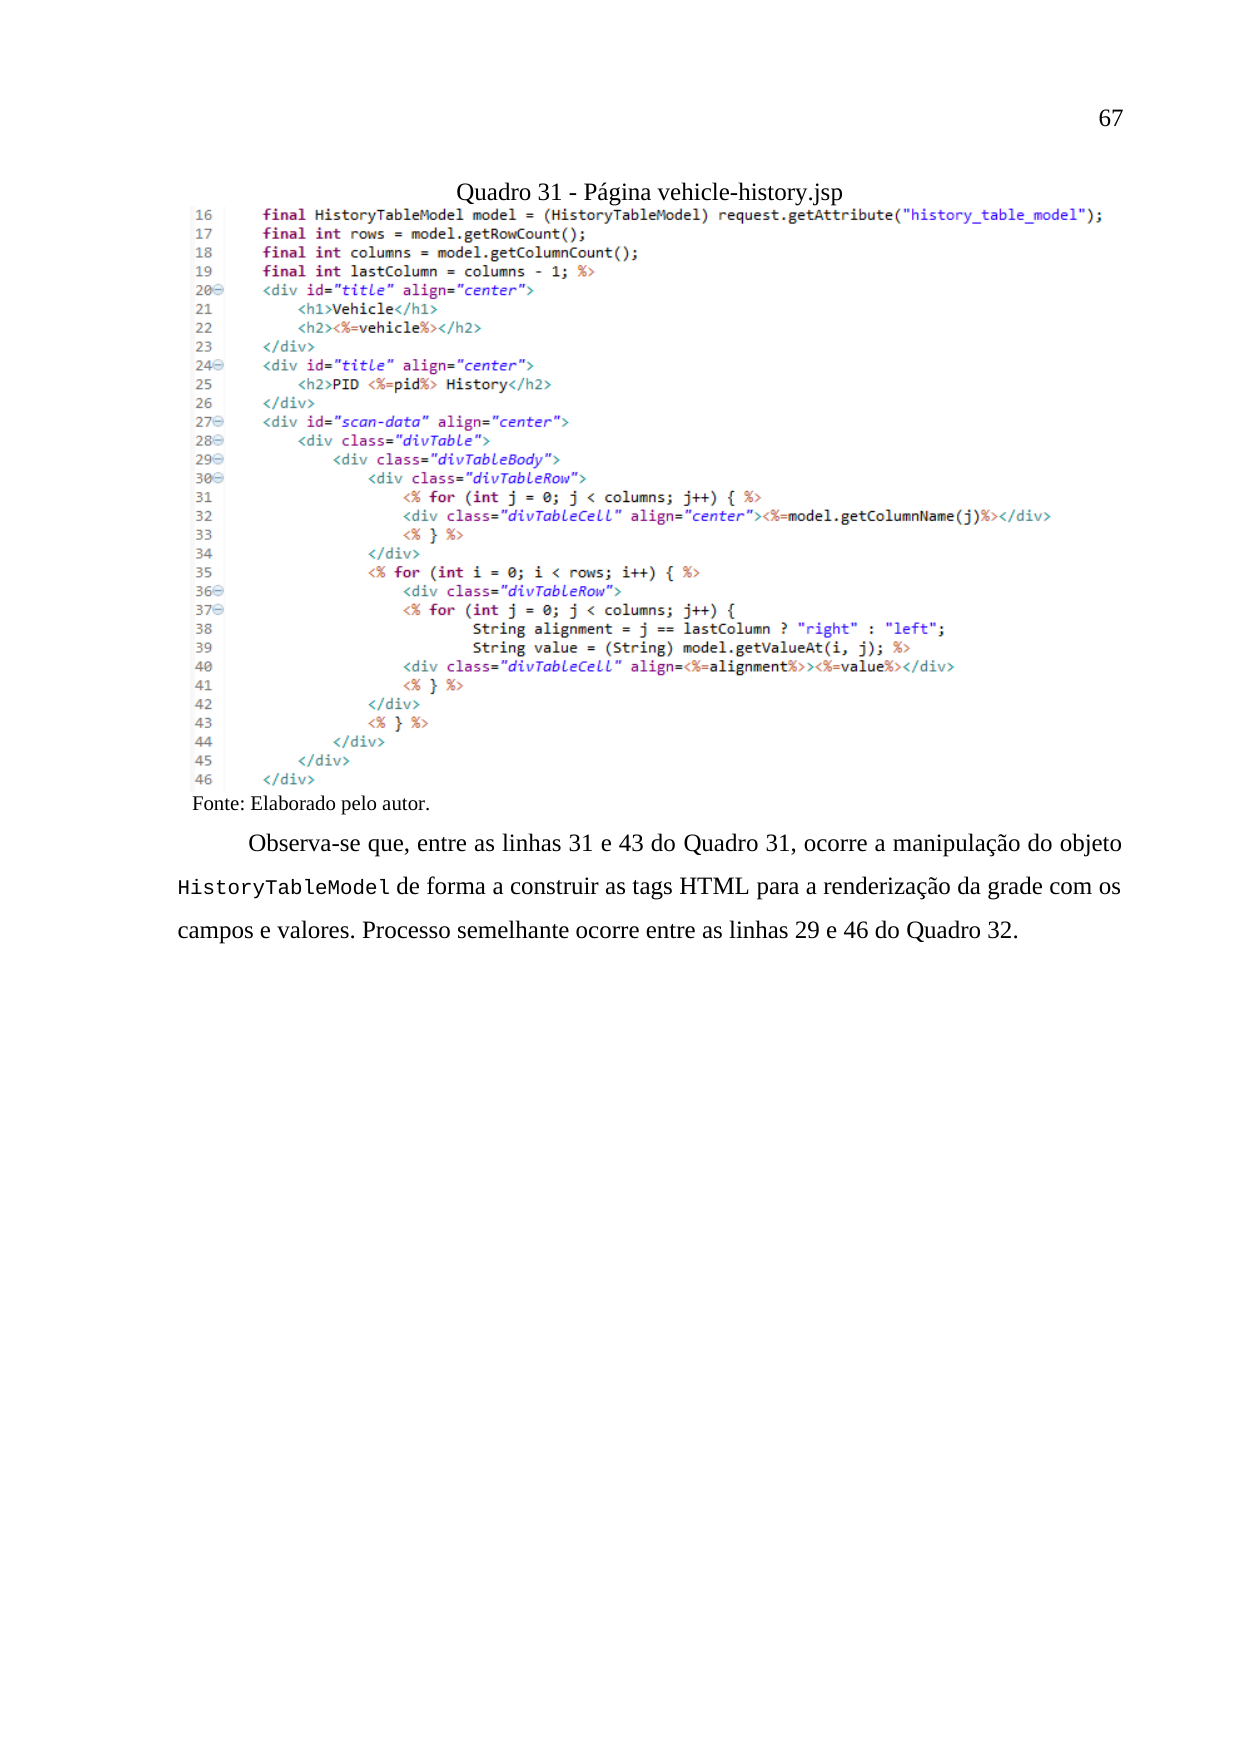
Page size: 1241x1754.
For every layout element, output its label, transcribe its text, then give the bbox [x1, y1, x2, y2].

text Observa-se que, entre as linhas 31 e 43 do Quadro 31, ocorre a manipulação do objeto HistoryTableModel de forma a construir as tags HTML para a renderização da grade com os campos e valores. Processo semelhante ocorre entre as linhas 29 e 46 do Quadro 32. [177, 828, 1122, 943]
text Fonte: Elaborado pelo autor. [177, 791, 1122, 815]
picture [190, 206, 1110, 792]
